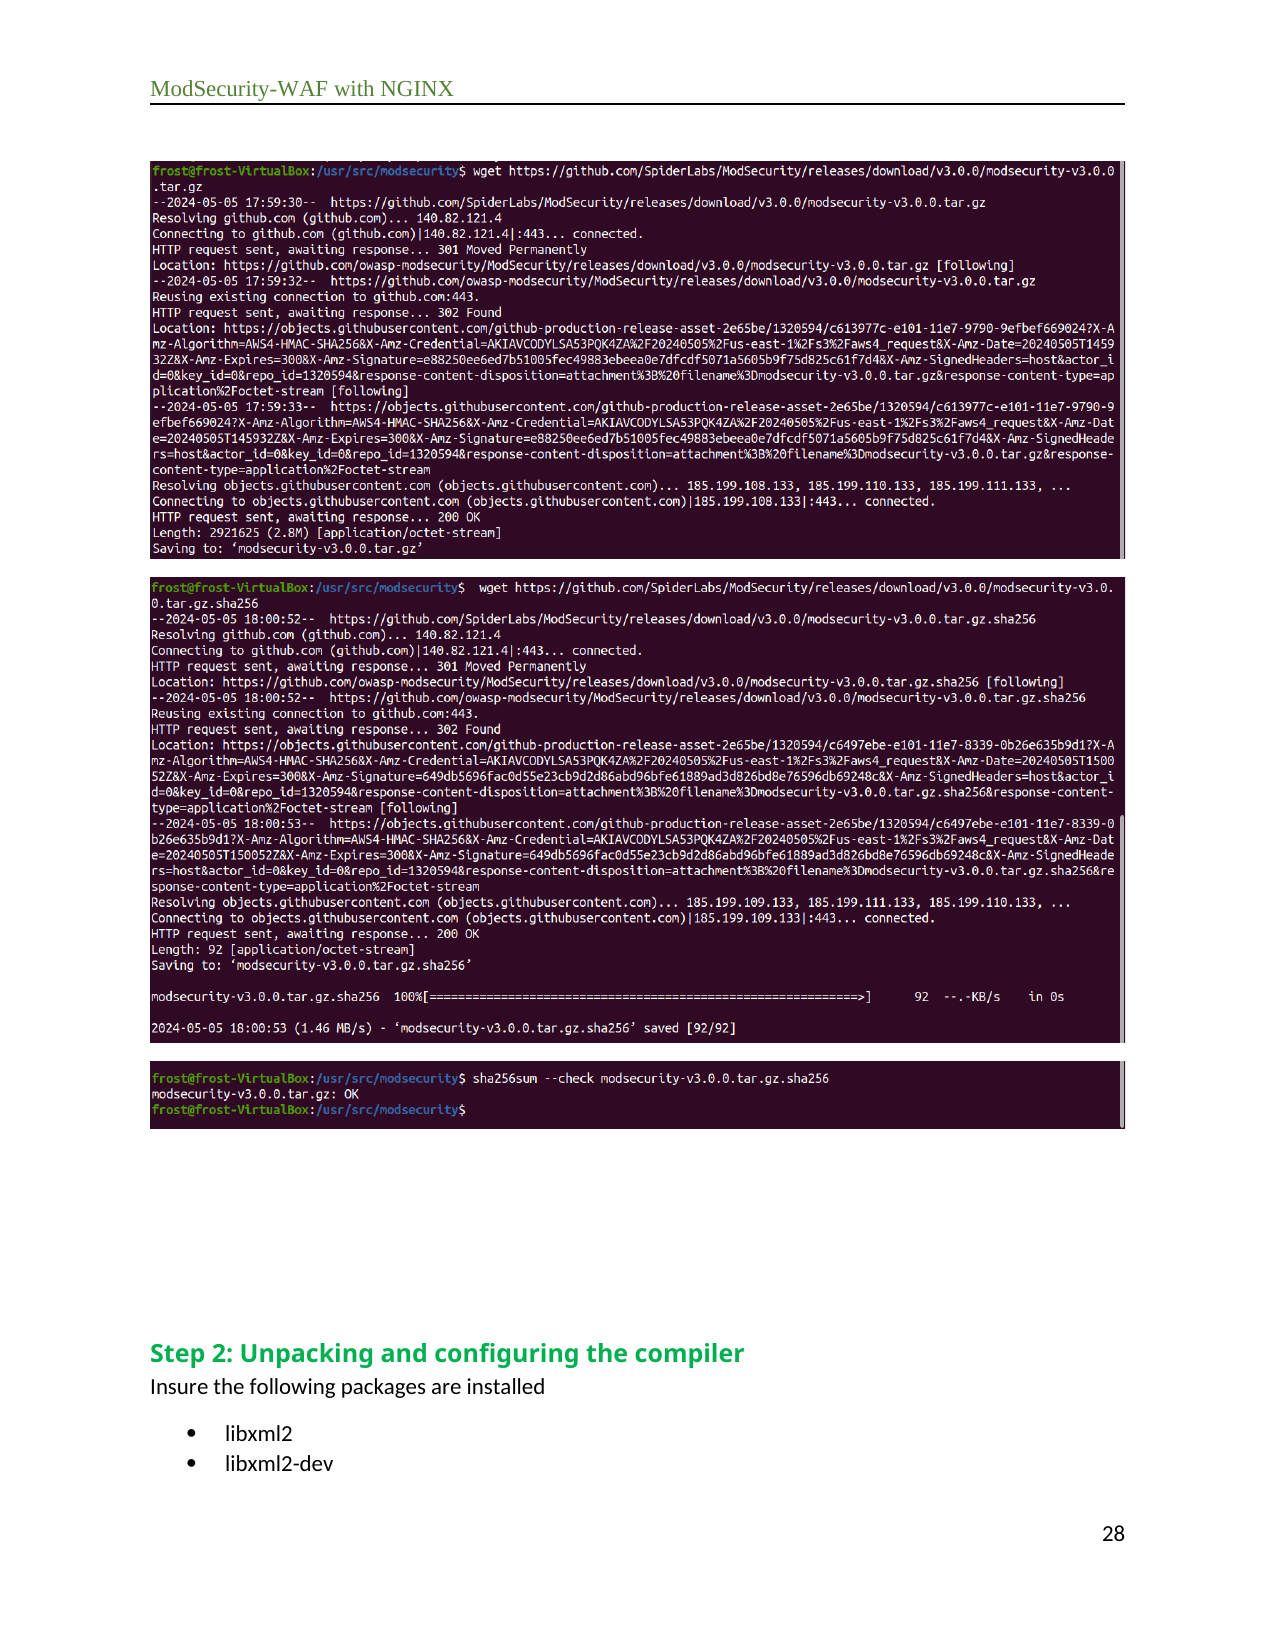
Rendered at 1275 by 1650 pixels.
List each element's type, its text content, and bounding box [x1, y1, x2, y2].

list libxml2-dev [187, 1449, 1125, 1477]
picture [150, 1061, 1125, 1129]
list libxml2 [187, 1419, 1125, 1447]
picture [150, 161, 1125, 559]
subtitle Step 2: Unpacking and configuring the compiler [150, 1335, 1125, 1369]
picture [150, 577, 1125, 1043]
text Insure the following packages are installed [150, 1372, 1125, 1400]
